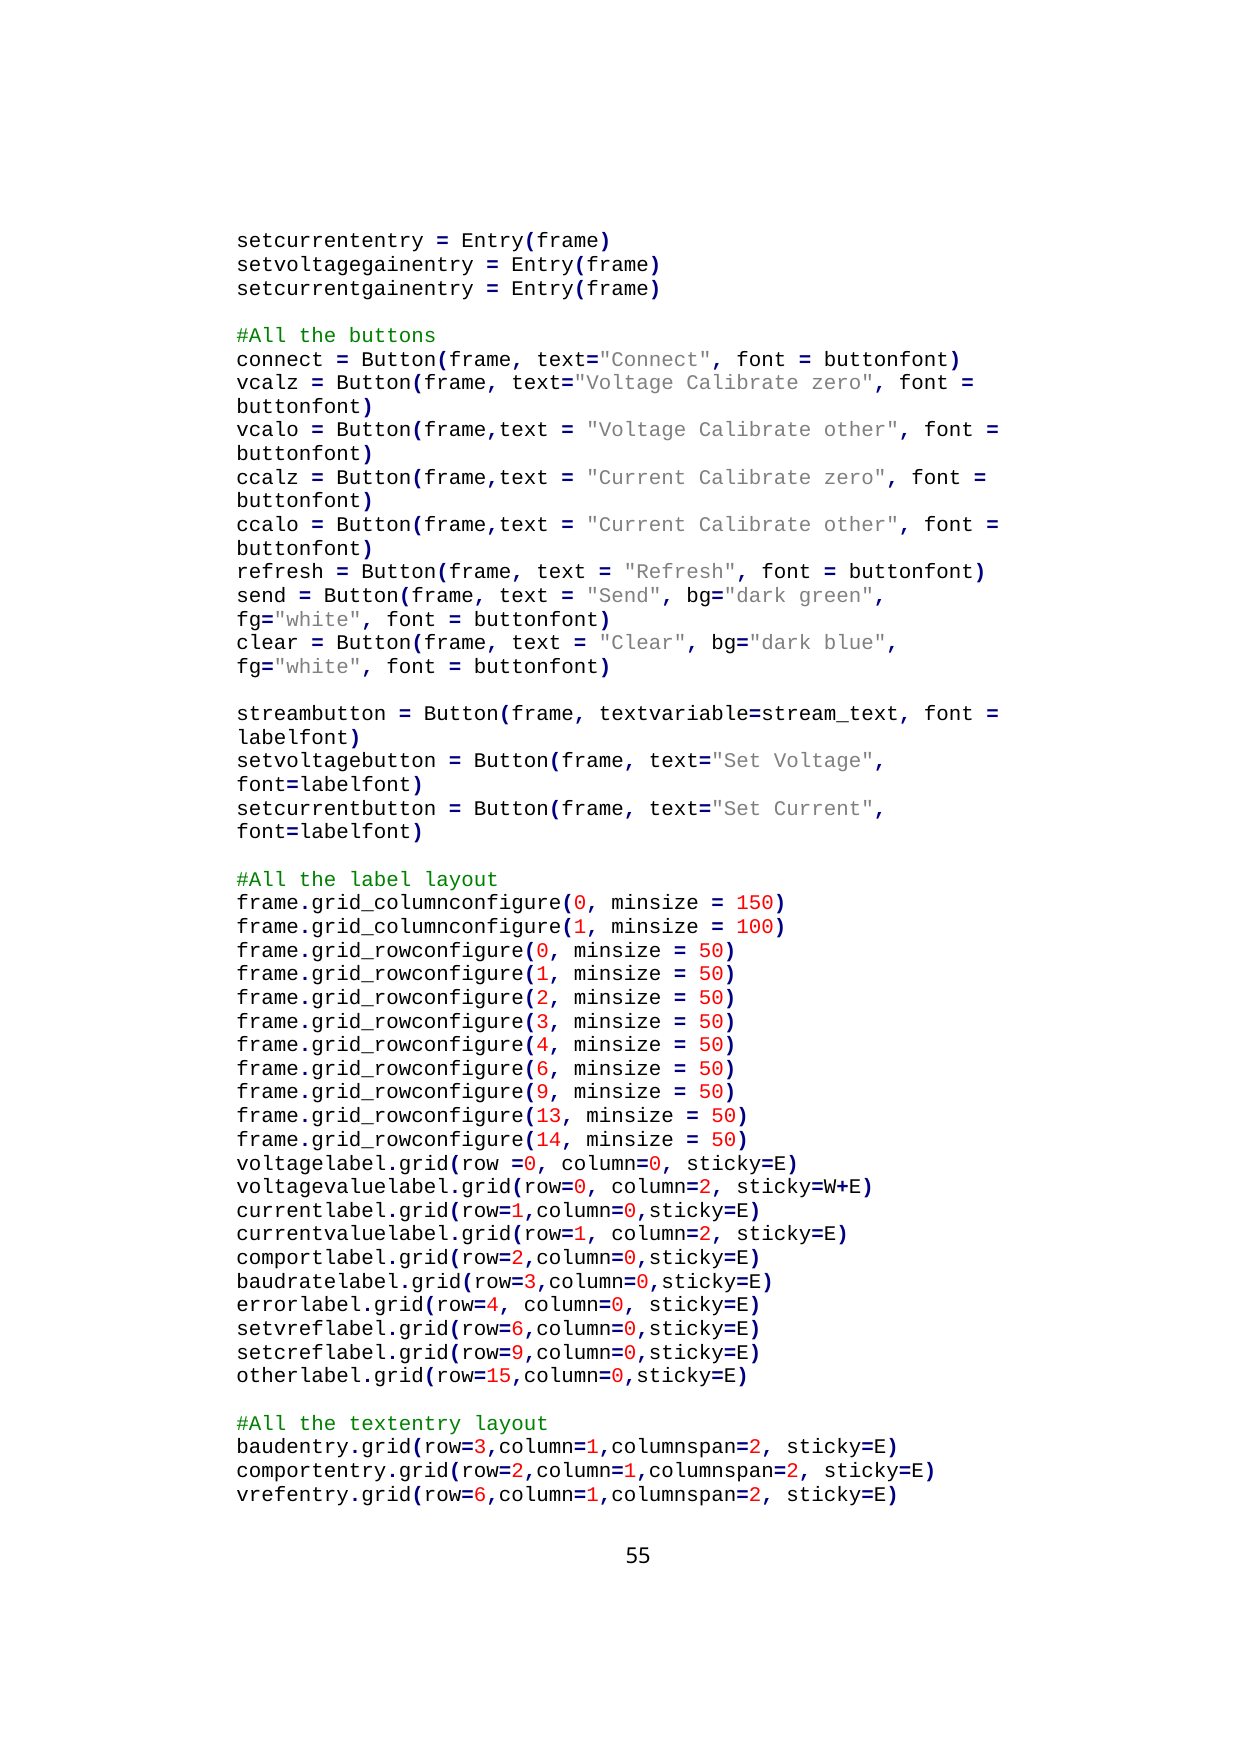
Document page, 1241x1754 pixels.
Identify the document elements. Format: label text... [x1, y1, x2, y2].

text ccalz = Button(frame,text = "Current Calibrate zero", font = buttonfont) [236, 467, 1004, 514]
text ccalo = Button(frame,text = "Current Calibrate other", font = buttonfont) [236, 514, 1004, 561]
text baudratelabel.grid(row=3,column=0,sticky=E) [236, 1271, 1004, 1294]
text #All the label layout [236, 869, 1004, 892]
text voltagevaluelabel.grid(row=0, column=2, sticky=W+E) [236, 1176, 1004, 1200]
text otherlabel.grid(row=15,column=0,sticky=E) [236, 1365, 1004, 1389]
text connect = Button(frame, text="Connect", font = buttonfont) [236, 348, 1004, 372]
text setvoltagegainentry = Entry(frame) [236, 254, 1004, 278]
text frame.grid_columnconfigure(0, minsize = 150) [236, 892, 1004, 916]
text comportentry.grid(row=2,column=1,columnspan=2, sticky=E) [236, 1460, 1004, 1483]
text send = Button(frame, text = "Send", bg="dark green", fg="white", font = buttonfont) [236, 585, 1004, 632]
text frame.grid_rowconfigure(6, minsize = 50) [236, 1058, 1004, 1082]
text errorlabel.grid(row=4, column=0, sticky=E) [236, 1294, 1004, 1318]
text frame.grid_rowconfigure(4, minsize = 50) [236, 1034, 1004, 1058]
text frame.grid_rowconfigure(0, minsize = 50) [236, 940, 1004, 963]
text setcurrentbutton = Button(frame, text="Set Current", font=labelfont) [236, 798, 1004, 845]
text baudentry.grid(row=3,column=1,columnspan=2, sticky=E) [236, 1436, 1004, 1460]
text vrefentry.grid(row=6,column=1,columnspan=2, sticky=E) [236, 1483, 1004, 1507]
text frame.grid_rowconfigure(1, minsize = 50) [236, 963, 1004, 987]
text vcalz = Button(frame, text="Voltage Calibrate zero", font = buttonfont) [236, 372, 1004, 419]
text streambutton = Button(frame, textvariable=stream_text, font = labelfont) [236, 703, 1004, 751]
text voltagelabel.grid(row =0, column=0, sticky=E) [236, 1152, 1004, 1176]
text vcalo = Button(frame,text = "Voltage Calibrate other", font = buttonfont) [236, 419, 1004, 467]
text setcreflabel.grid(row=9,column=0,sticky=E) [236, 1342, 1004, 1365]
text frame.grid_rowconfigure(9, minsize = 50) [236, 1082, 1004, 1105]
text setcurrententry = Entry(frame) [236, 230, 1004, 254]
text frame.grid_columnconfigure(1, minsize = 100) [236, 916, 1004, 940]
text frame.grid_rowconfigure(3, minsize = 50) [236, 1011, 1004, 1034]
text frame.grid_rowconfigure(14, minsize = 50) [236, 1129, 1004, 1152]
text refresh = Button(frame, text = "Refresh", font = buttonfont) [236, 561, 1004, 585]
text currentvaluelabel.grid(row=1, column=2, sticky=E) [236, 1223, 1004, 1247]
text frame.grid_rowconfigure(13, minsize = 50) [236, 1105, 1004, 1129]
text setcurrentgainentry = Entry(frame) [236, 278, 1004, 301]
text clear = Button(frame, text = "Clear", bg="dark blue", fg="white", font = buttonfont) [236, 632, 1004, 679]
text setvreflabel.grid(row=6,column=0,sticky=E) [236, 1318, 1004, 1342]
text currentlabel.grid(row=1,column=0,sticky=E) [236, 1200, 1004, 1223]
text setvoltagebutton = Button(frame, text="Set Voltage", font=labelfont) [236, 751, 1004, 798]
text comportlabel.grid(row=2,column=0,sticky=E) [236, 1247, 1004, 1271]
text frame.grid_rowconfigure(2, minsize = 50) [236, 987, 1004, 1011]
text #All the textentry layout [236, 1413, 1004, 1436]
text #All the buttons [236, 325, 1004, 348]
